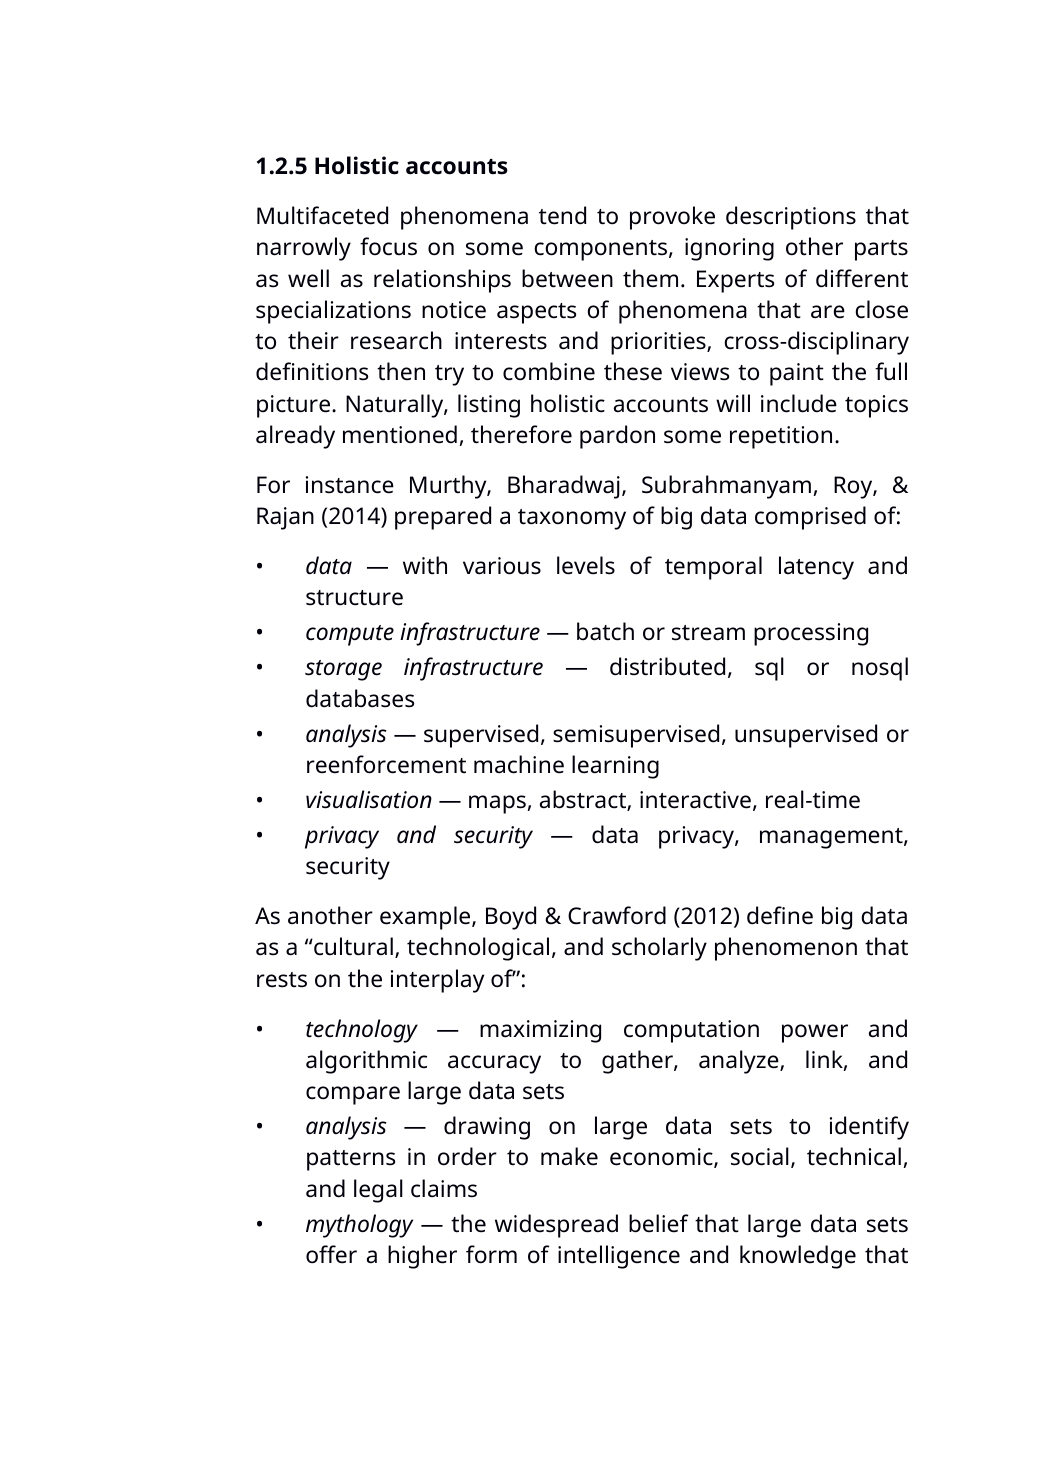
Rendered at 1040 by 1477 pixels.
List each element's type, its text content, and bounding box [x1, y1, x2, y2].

list analysis — supervised, semisupervised, unsupervised or reenforcement machine learning [255, 717, 910, 780]
subtitle 1.2.5 Holistic accounts [255, 150, 910, 181]
list technology — maximizing computation power and algorithmic accuracy to gather, analyze, link, and compare large data sets [255, 1012, 910, 1106]
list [255, 1207, 910, 1270]
list data — with various levels of temporal latency and structure [255, 550, 910, 612]
list storage infrastructure — distributed, sql or nosql databases [255, 651, 910, 714]
text Multifaceted phenomena tend to provoke descriptions that narrowly focus on some components, ignoring other parts as well as relationships between them. Experts of different specializations notice aspects of phenomena that are close to their research interests and priorities, cross-disciplinary definitions then try to combine these views to paint the full picture. Naturally, listing holistic accounts will include topics already mentioned, therefore pardon some repetition. [255, 200, 910, 450]
text For instance Murthy, Bharadwaj, Subrahmanyam, Roy, & Rajan (2014) prepared a taxonomy of big data comprised of: [255, 469, 910, 531]
list analysis — drawing on large data sets to identify patterns in order to make economic, social, technical, and legal claims [255, 1110, 910, 1204]
text As another example, Boyd & Crawford (2012) define big data as a “cultural, technological, and scholarly phenomenon that rests on the interplay of”: [255, 900, 910, 994]
list privacy and security — data privacy, management, security [255, 819, 910, 881]
list visualisation — maps, abstract, interactive, real-time [255, 784, 910, 815]
list compute infrastructure — batch or stream processing [255, 616, 910, 647]
